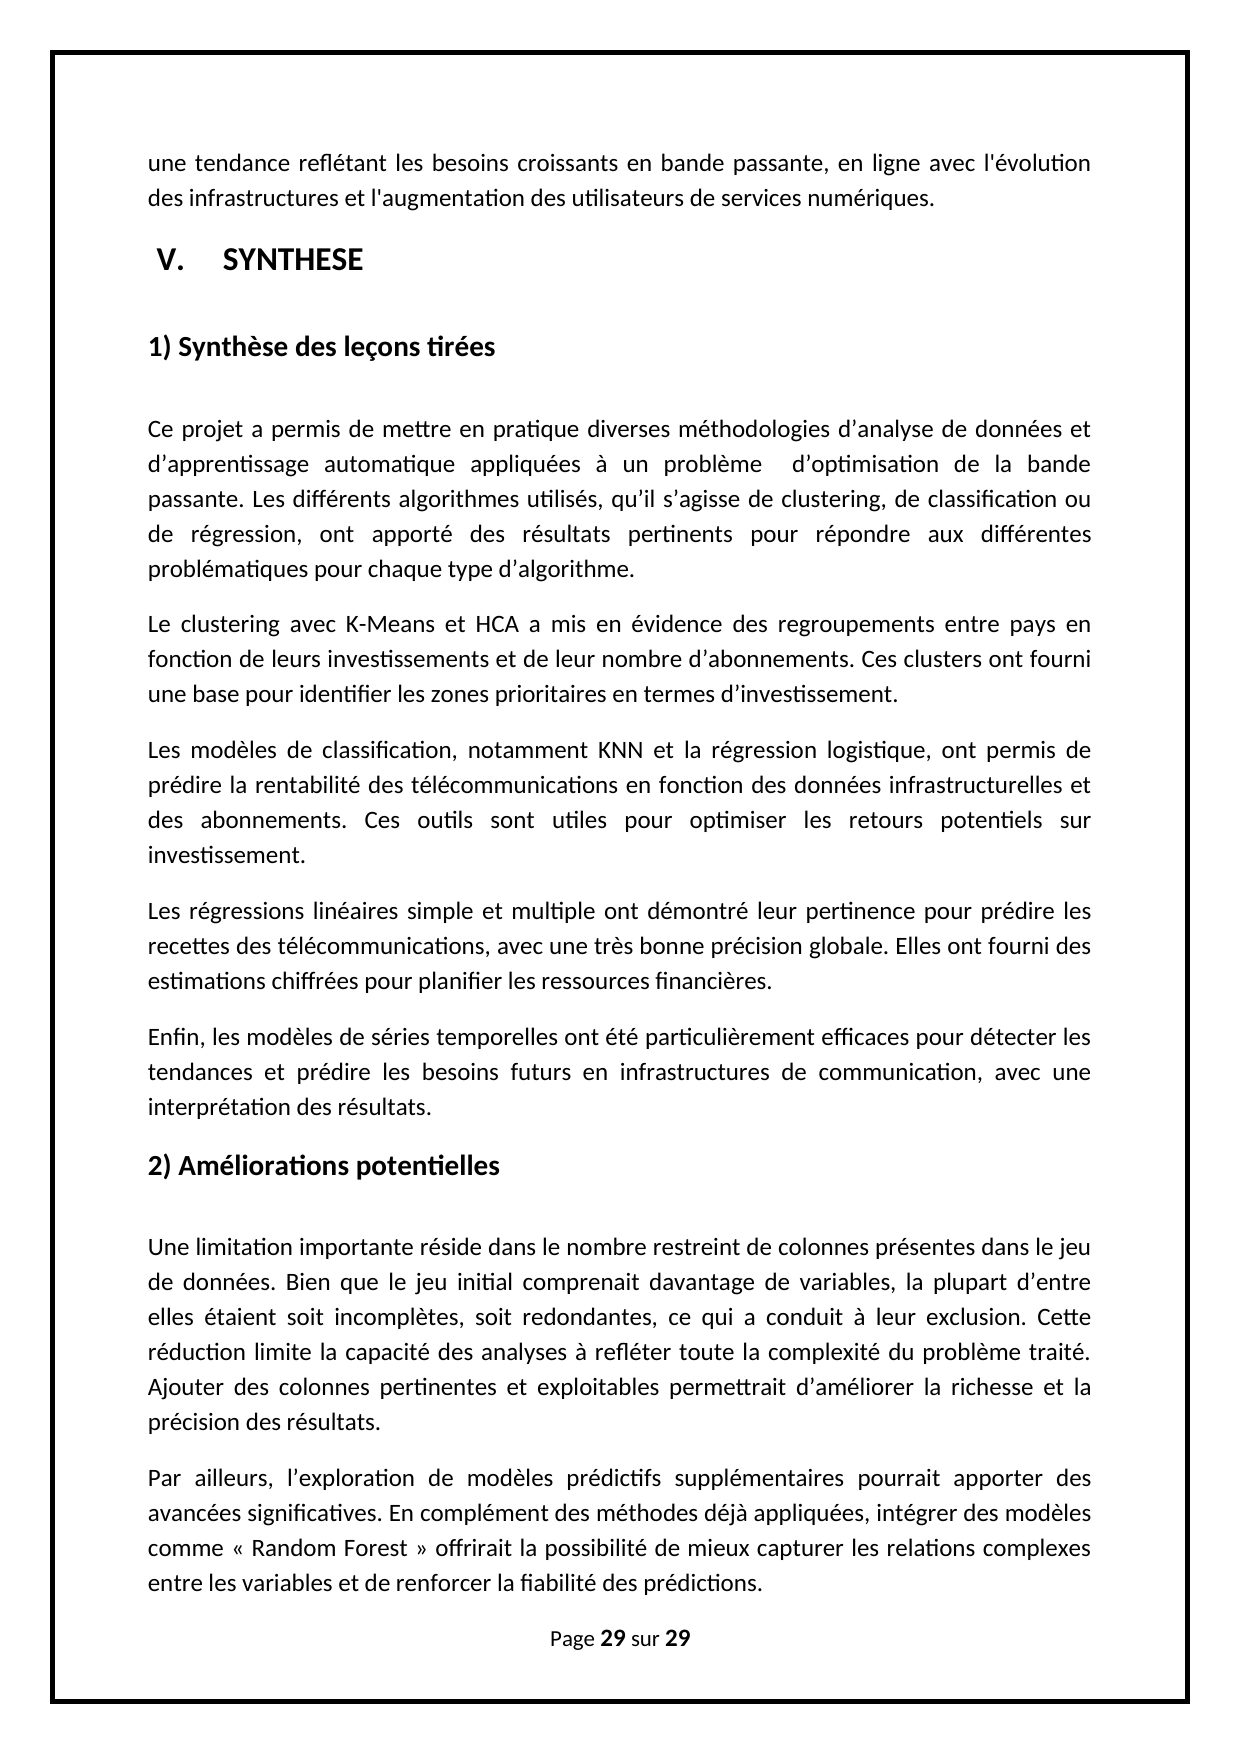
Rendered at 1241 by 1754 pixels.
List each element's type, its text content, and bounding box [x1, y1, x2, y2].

text Les régressions linéaires simple et multiple ont démontré leur pertinence pour prédire les recettes des télécommunications, avec une très bonne précision globale. Elles ont fourni des estimations chiffrées pour planifier les ressources financières. [148, 895, 1093, 996]
text Le clustering avec K-Means et HCA a mis en évidence des regroupements entre pays en fonction de leurs investissements et de leur nombre d’abonnements. Ces clusters ont fourni une base pour identifier les zones prioritaires en termes d’investissement. [148, 609, 1093, 709]
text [148, 148, 1093, 213]
text Les modèles de classification, notamment KNN et la régression logistique, ont permis de prédire la rentabilité des télécommunications en fonction des données infrastructurelles et des abonnements. Ces outils sont utiles pour optimiser les retours potentiels sur investissement. [148, 734, 1093, 870]
text Ce projet a permis de mettre en pratique diverses méthodologies d’analyse de données et d’apprentissage automatique appliquées à un problème d’optimisation de la bande passante. Les différents algorithmes utilisés, qu’il s’agisse de clustering, de classification ou de régression, ont apporté des résultats pertinents pour répondre aux différentes problématiques pour chaque type d’algorithme. [148, 413, 1093, 583]
subtitle SYNTHESE [185, 238, 1093, 279]
text Par ailleurs, l’exploration de modèles prédictifs supplémentaires pourrait apporter des avancées significatives. En complément des méthodes déjà appliquées, intégrer des modèles comme « Random Forest » offrirait la possibilité de mieux capturer les relations complexes entre les variables et de renforcer la fiabilité des prédictions. [148, 1462, 1093, 1598]
subtitle 1) Synthèse des leçons tirées [148, 328, 1093, 364]
text Une limitation importante réside dans le nombre restreint de colonnes présentes dans le jeu de données. Bien que le jeu initial comprenait davantage de variables, la plupart d’entre elles étaient soit incomplètes, soit redondantes, ce qui a conduit à leur exclusion. Cette réduction limite la capacité des analyses à refléter toute la complexité du problème traité. Ajouter des colonnes pertinentes et exploitables permettrait d’améliorer la richesse et la précision des résultats. [148, 1231, 1093, 1437]
subtitle 2) Améliorations potentielles [148, 1147, 1093, 1183]
text Enfin, les modèles de séries temporelles ont été particulièrement efficaces pour détecter les tendances et prédire les besoins futurs en infrastructures de communication, avec une interprétation des résultats. [148, 1021, 1093, 1122]
